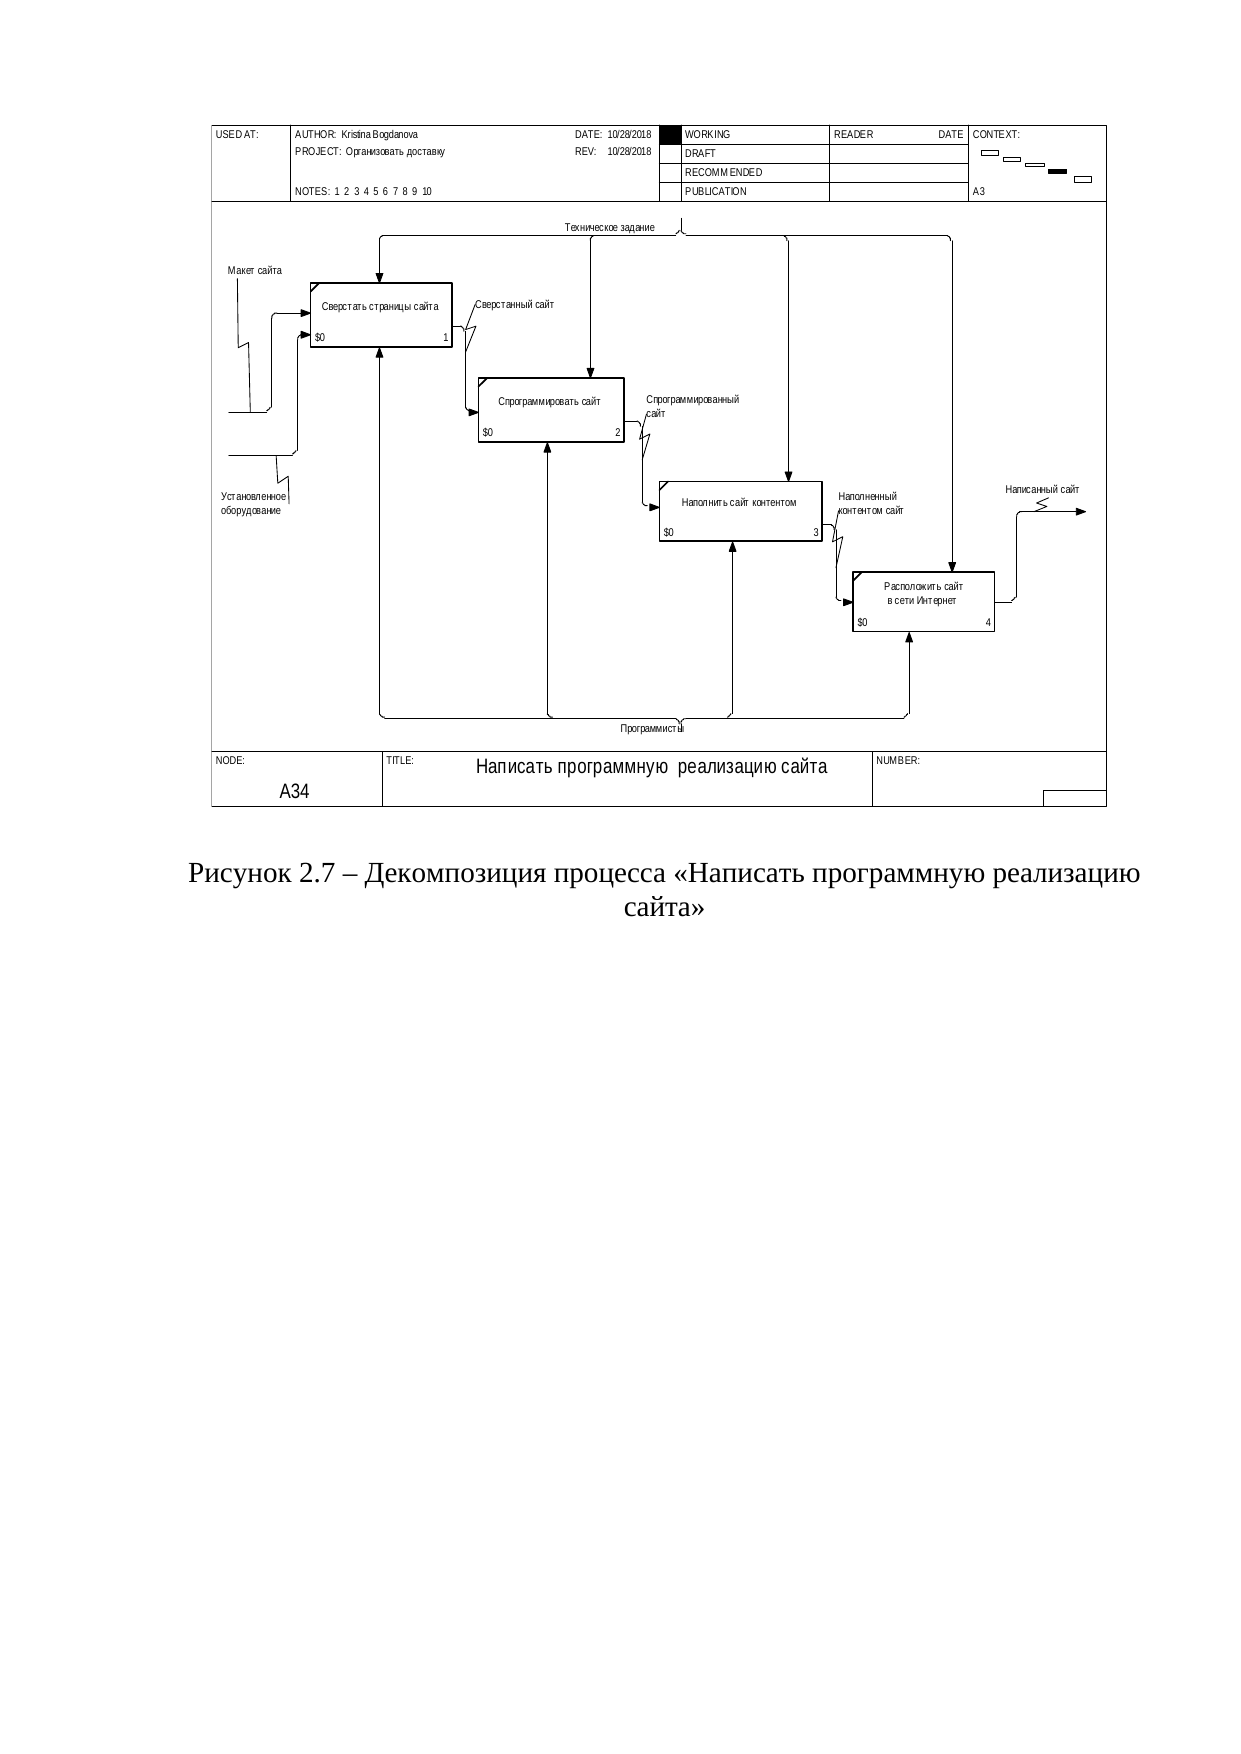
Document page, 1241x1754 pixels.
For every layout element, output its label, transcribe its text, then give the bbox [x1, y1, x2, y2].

text Рисунок 2.7 – Декомпозиция процесса «Написать программную реализацию сайта» [177, 855, 1152, 922]
